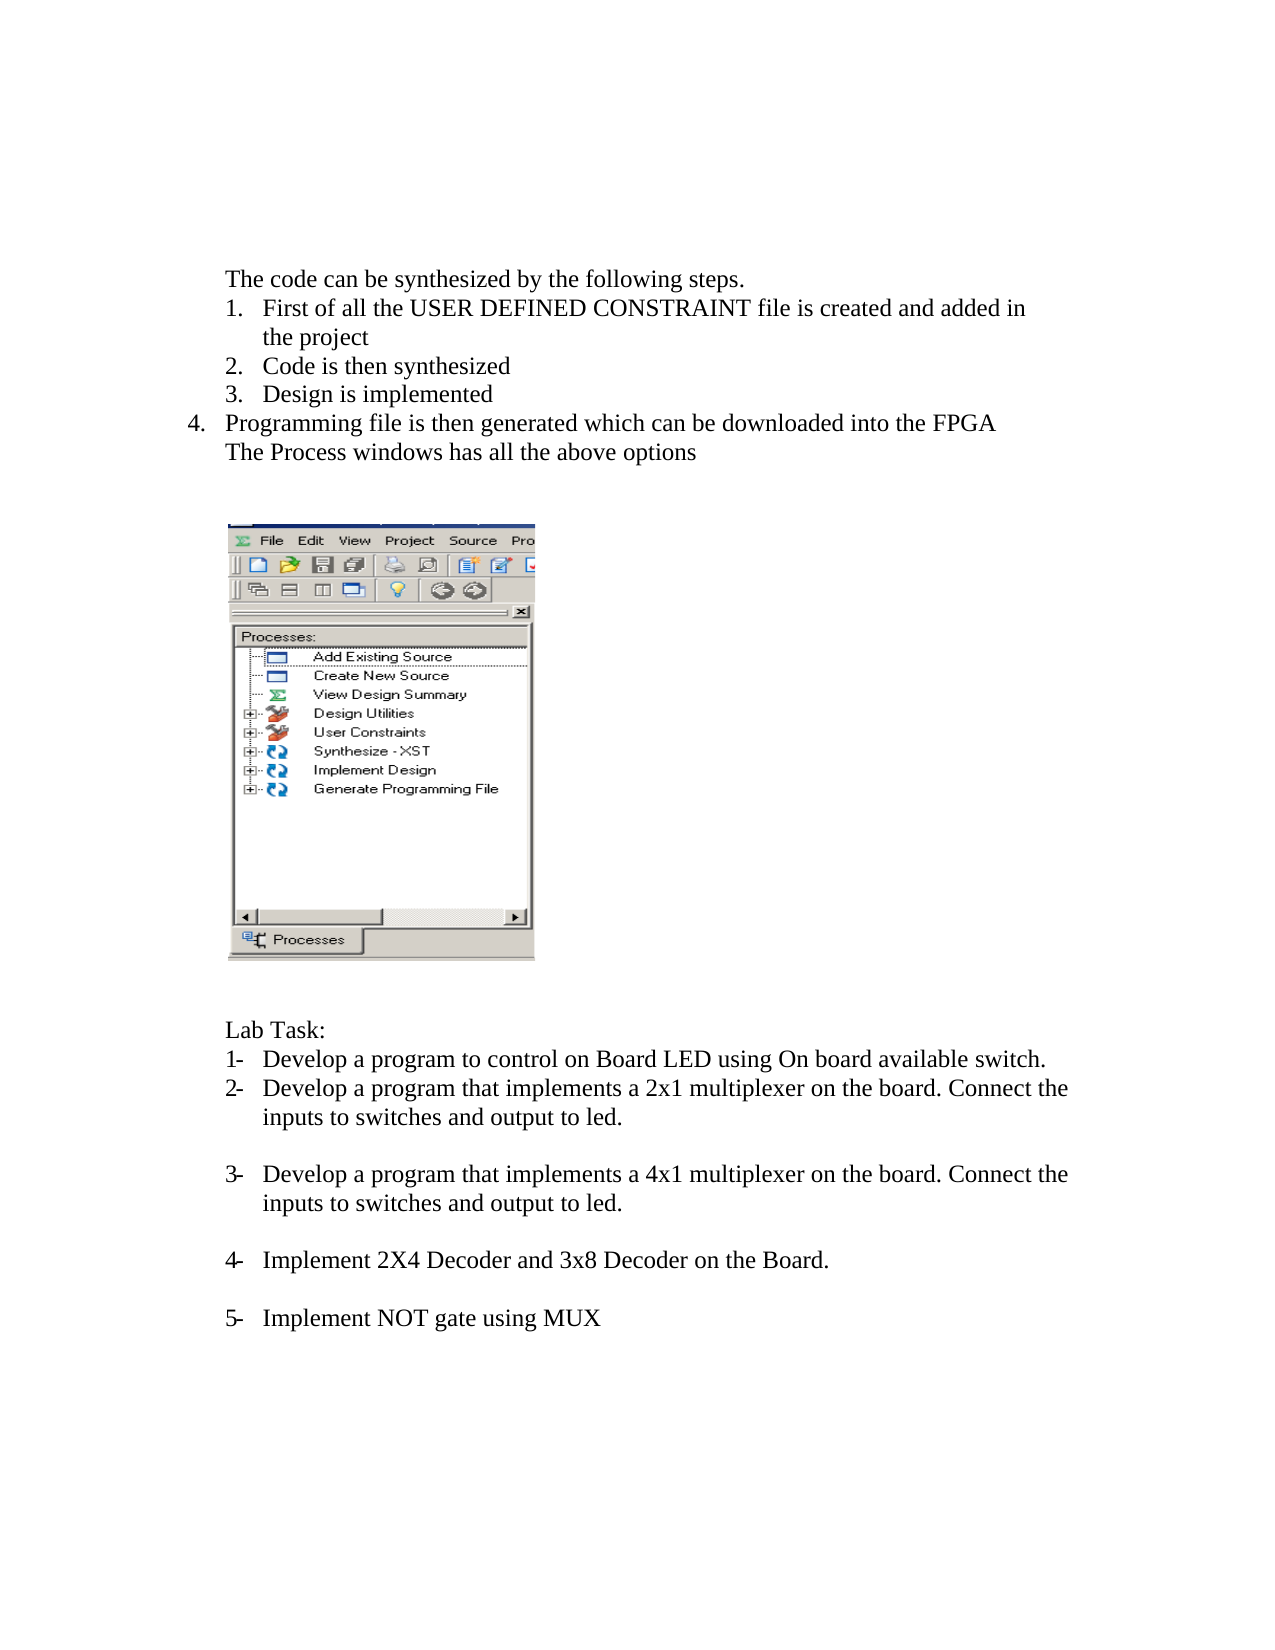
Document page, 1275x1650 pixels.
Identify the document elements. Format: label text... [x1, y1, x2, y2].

picture [228, 524, 536, 961]
list Implement 2X4 Decoder and 3x8 Decoder on the Board. [225, 1245, 1113, 1274]
list Programming file is then generated which can be downloaded into the FPGA The Process windows has all the above options [187, 408, 1034, 466]
list Design is implemented [225, 379, 1177, 408]
list Code is then synthesized [225, 351, 1177, 379]
list Develop a program that implements a 2x1 multiplexer on the board. Connect the inputs to switches and output to led. [225, 1073, 1113, 1130]
list Implement NOT gate using MUX [225, 1303, 1113, 1332]
text The code can be synthesized by the following steps. [225, 264, 1177, 293]
list Develop a program that implements a 4x1 multiplexer on the board. Connect the inputs to switches and output to led. [225, 1159, 1113, 1217]
list First of all the USER DEFINED CONSTRAINT file is created and added in the project [225, 293, 1063, 351]
text Lab Task: [225, 1015, 1177, 1044]
list Develop a program to control on Board LED using On board available switch. [225, 1044, 1177, 1073]
